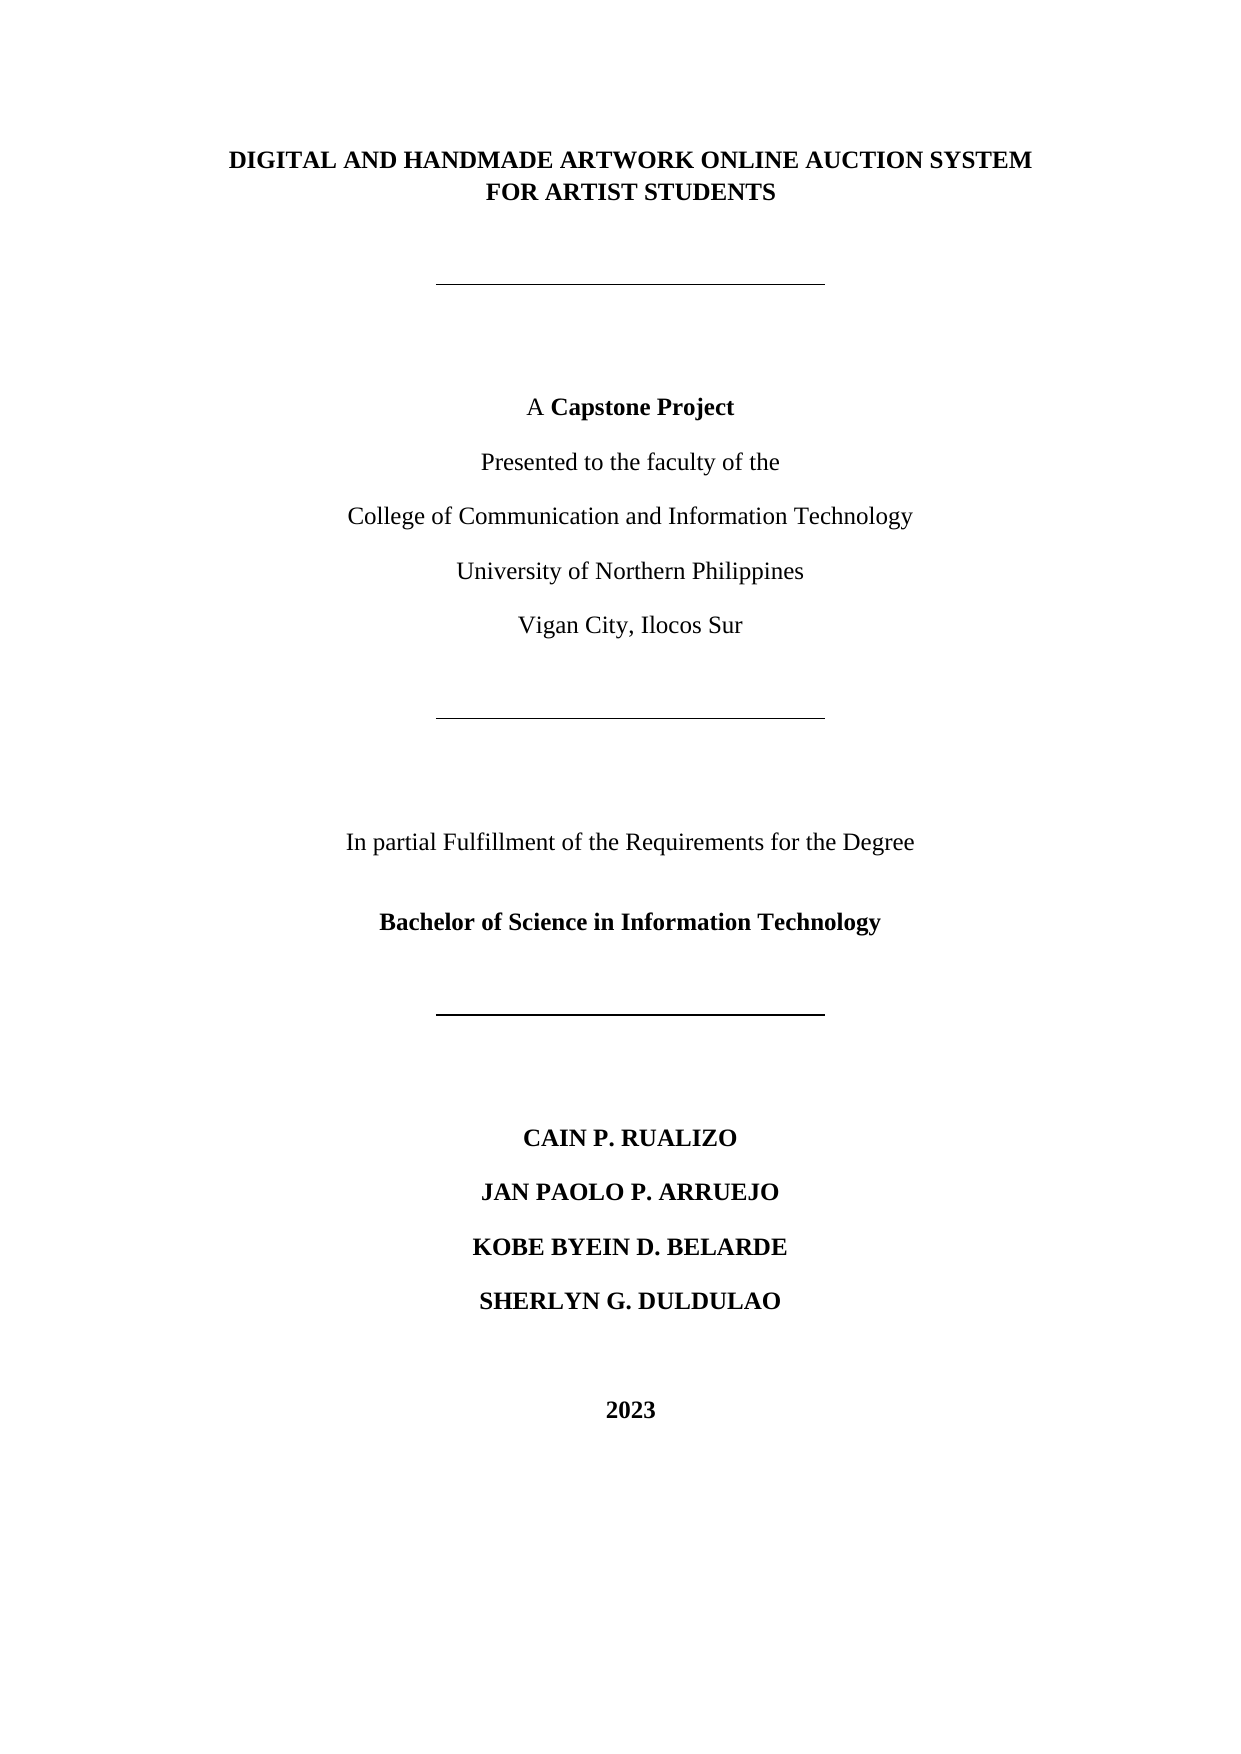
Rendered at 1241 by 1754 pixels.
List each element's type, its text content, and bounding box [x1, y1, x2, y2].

text Bachelor of Science in Information Technology [223, 907, 1037, 935]
text KOBE BYEIN D. BELARDE [223, 1232, 1037, 1261]
text Vigan City, Ilocos Sur [223, 610, 1037, 639]
text College of Communication and Information Technology [223, 501, 1037, 530]
text University of Northern Philippines [223, 556, 1037, 585]
text In partial Fulfillment of the Requirements for the Degree [223, 827, 1037, 856]
text A Capstone Project [223, 392, 1037, 421]
text JAN PAOLO P. ARRUEJO [223, 1177, 1037, 1206]
text DIGITAL AND HANDMADE ARTWORK ONLINE AUCTION SYSTEM FOR ARTIST STUDENTS [224, 146, 1037, 205]
text CAIN P. RUALIZO [223, 1123, 1037, 1152]
text 2023 [224, 1395, 1037, 1423]
text SHERLYN G. DULDULAO [223, 1286, 1037, 1315]
text Presented to the faculty of the [223, 447, 1037, 476]
